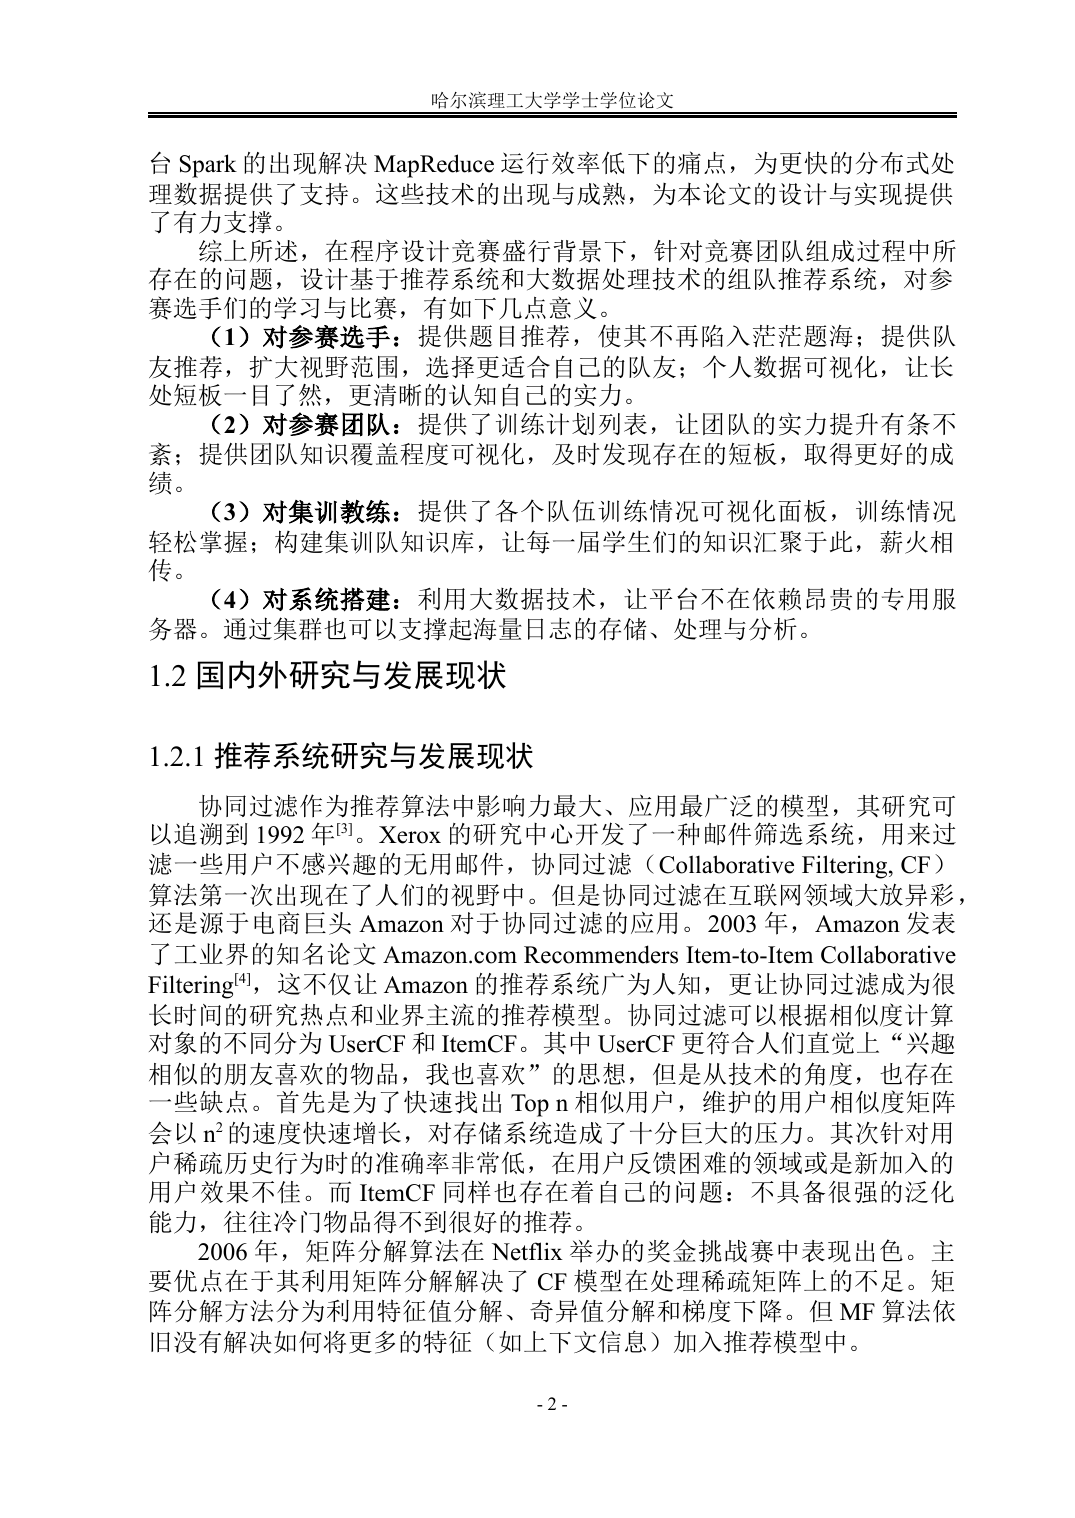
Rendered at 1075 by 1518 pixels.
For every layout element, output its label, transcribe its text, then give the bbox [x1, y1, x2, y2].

text （1）对参赛选手：提供题目推荐，使其不再陷入茫茫题海；提供队友推荐，扩大视野范围，选择更适合自己的队友；个人数据可视化，让长处短板一目了然，更清晰的认知自己的实力。 [148, 321, 957, 408]
text （2）对参赛团队：提供了训练计划列表，让团队的实力提升有条不紊；提供团队知识覆盖程度可视化，及时发现存在的短板，取得更好的成绩。 [148, 408, 957, 496]
text （3）对集训教练：提供了各个队伍训练情况可视化面板，训练情况轻松掌握；构建集训队知识库，让每一届学生们的知识汇聚于此，薪火相传。 [148, 496, 957, 583]
text 协同过滤作为推荐算法中影响力最大、应用最广泛的模型，其研究可以追溯到1992年[3]。Xerox的研究中心开发了一种邮件筛选系统，用来过滤一些用户不感兴趣的无用邮件，协同过滤（Collaborative Filtering, CF）算法第一次出现在了人们的视野中。但是协同过滤在互联网领域大放异彩，还是源于电商巨头Amazon对于协同过滤的应用。2003年，Amazon发表了工业界的知名论文Amazon.com Recommenders Item-to-Item Collaborative Filtering[4]，这不仅让Amazon的推荐系统广为人知，更让协同过滤成为很长时间的研究热点和业界主流的推荐模型。协同过滤可以根据相似度计算对象的不同分为UserCF和ItemCF。其中UserCF更符合人们直觉上“兴趣相似的朋友喜欢的物品，我也喜欢”的思想，但是从技术的角度，也存在一些缺点。首先是为了快速找出Top n相似用户，维护的用户相似度矩阵会以n2 的速度快速增长，对存储系统造成了十分巨大的压力。其次针对用户稀疏历史行为时的准确率非常低，在用户反馈困难的领域或是新加入的用户效果不佳。而ItemCF同样也存在着自己的问题：不具备很强的泛化能力，往往冷门物品得不到很好的推荐。 [148, 790, 957, 1235]
text 2006年，矩阵分解算法在Netflix举办的奖金挑战赛中表现出色。主要优点在于其利用矩阵分解解决了CF模型在处理稀疏矩阵上的不足。矩阵分解方法分为利用特征值分解、奇异值分解和梯度下降。但MF算法依旧没有解决如何将更多的特征（如上下文信息）加入推荐模型中。 [148, 1235, 957, 1355]
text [148, 148, 957, 235]
subtitle 推荐系统研究与发展现状 [148, 737, 957, 772]
text 综上所述，在程序设计竞赛盛行背景下，针对竞赛团队组成过程中所存在的问题，设计基于推荐系统和大数据处理技术的组队推荐系统，对参赛选手们的学习与比赛，有如下几点意义。 [148, 235, 957, 321]
text （4）对系统搭建：利用大数据技术，让平台不在依赖昂贵的专用服务器。通过集群也可以支撑起海量日志的存储、处理与分析。 [148, 583, 957, 642]
subtitle 国内外研究与发展现状 [148, 655, 957, 693]
